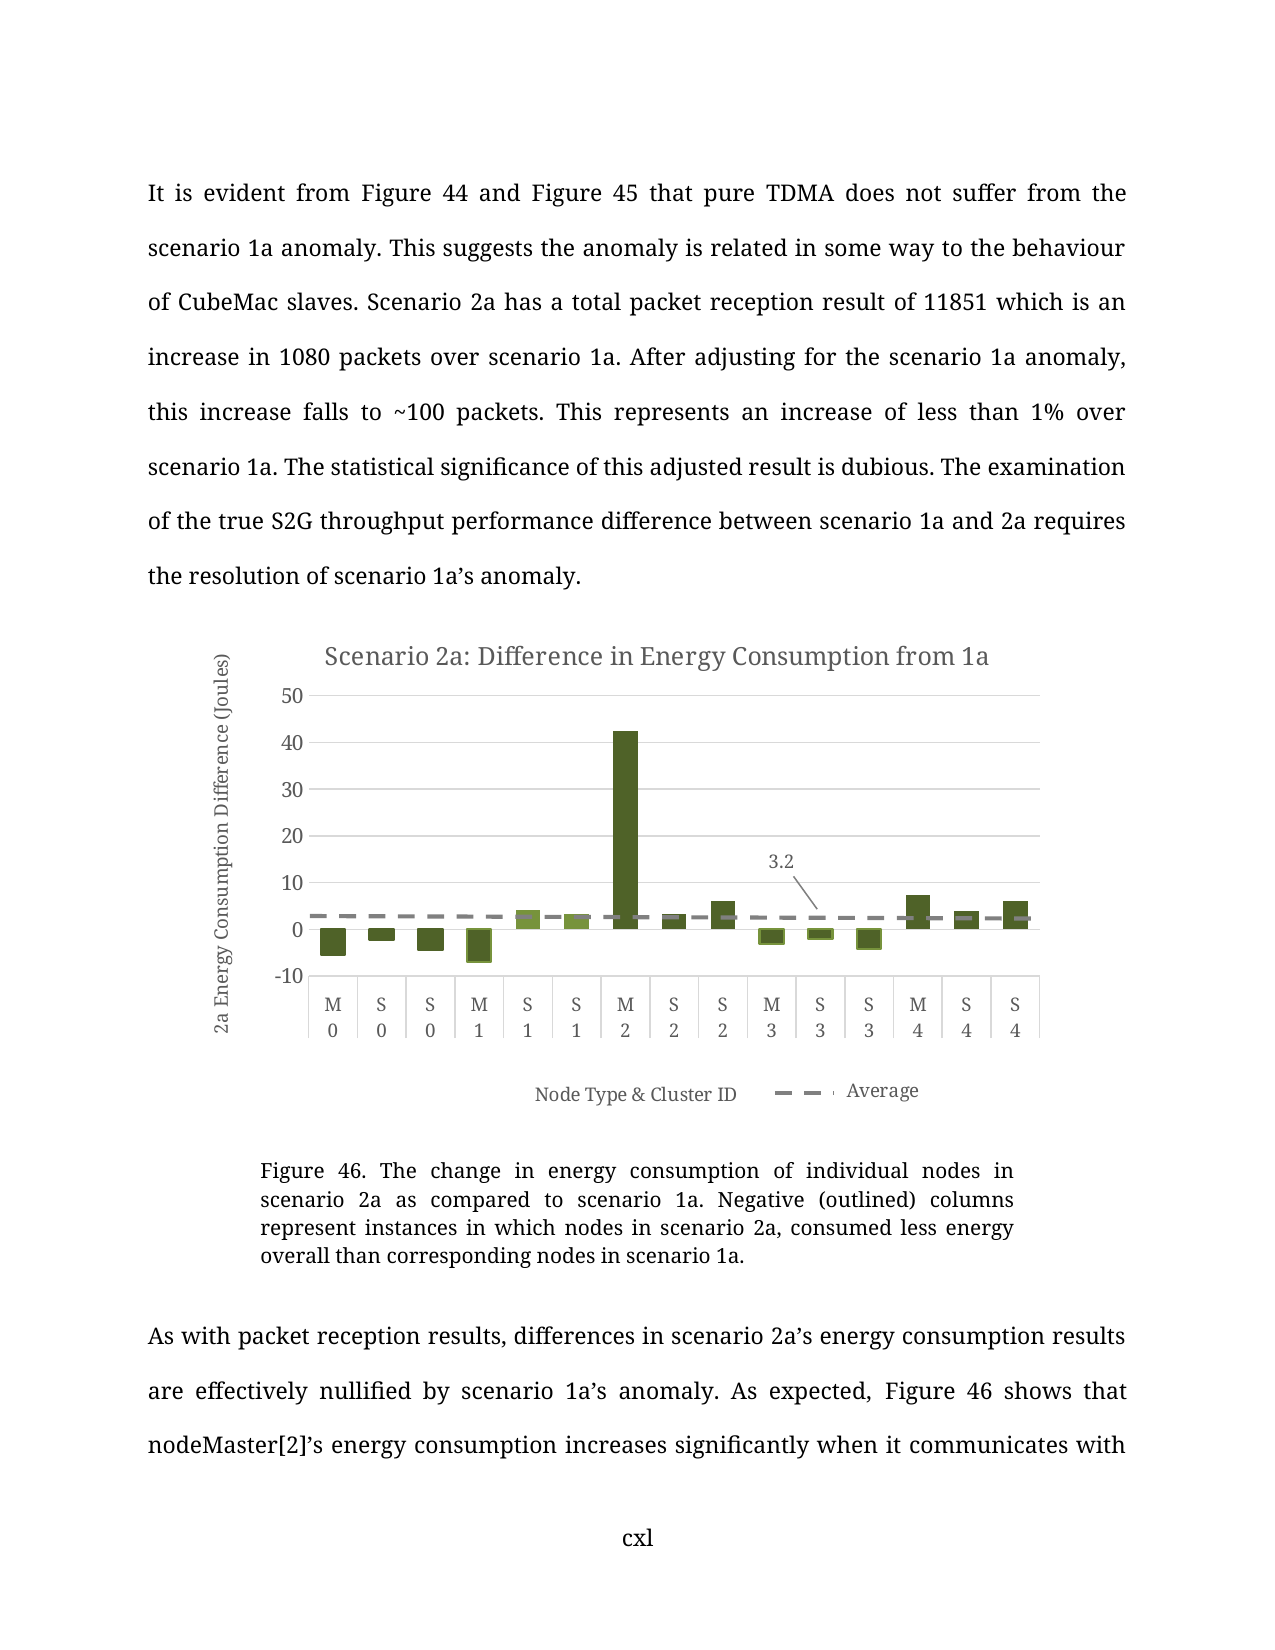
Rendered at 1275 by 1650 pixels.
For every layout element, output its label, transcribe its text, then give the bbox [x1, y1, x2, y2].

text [148, 1320, 1127, 1461]
text It is evident from Figure 44 and Figure 45 that pure TDMA does not suffer from the scenario 1a anomaly. This suggests the anomaly is related in some way to the behaviour of CubeMac slaves. Scenario 2a has a total packet reception result of 11851 which is an increase in 1080 packets over scenario 1a. After adjusting for the scenario 1a anomaly, this increase falls to ~100 packets. This represents an increase of less than 1% over scenario 1a. The statistical significance of this adjusted result is dubious. The examination of the true S2G throughput performance difference between scenario 1a and 2a requires the resolution of scenario 1a’s anomaly. [148, 177, 1127, 591]
text Figure 46. The change in energy consumption of individual nodes in scenario 2a as compared to scenario 1a. Negative (outlined) columns represent instances in which nodes in scenario 2a, consumed less energy overall than corresponding nodes in scenario 1a. [260, 1156, 1015, 1270]
